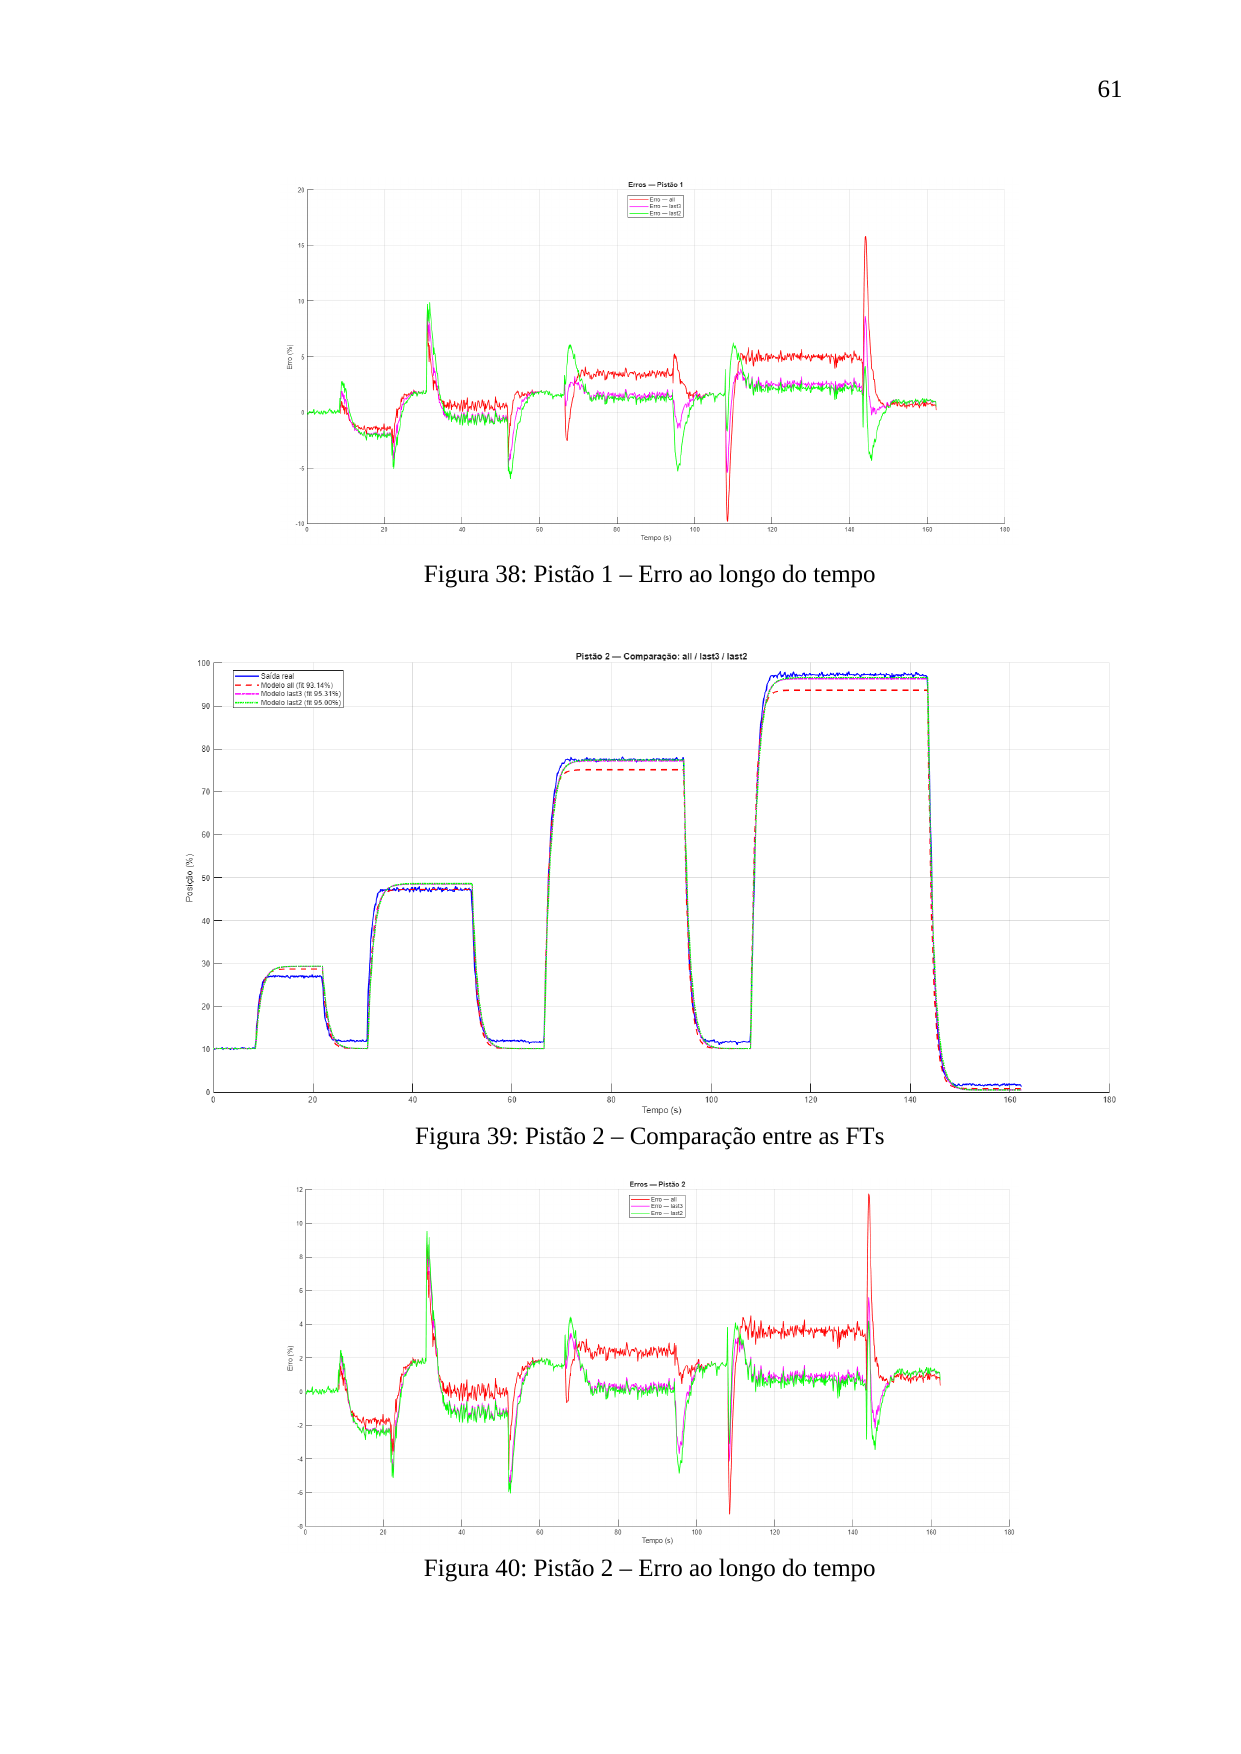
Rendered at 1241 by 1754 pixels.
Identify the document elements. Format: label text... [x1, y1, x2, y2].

picture [177, 645, 1123, 1122]
picture [280, 177, 1019, 545]
picture [280, 1178, 1019, 1553]
